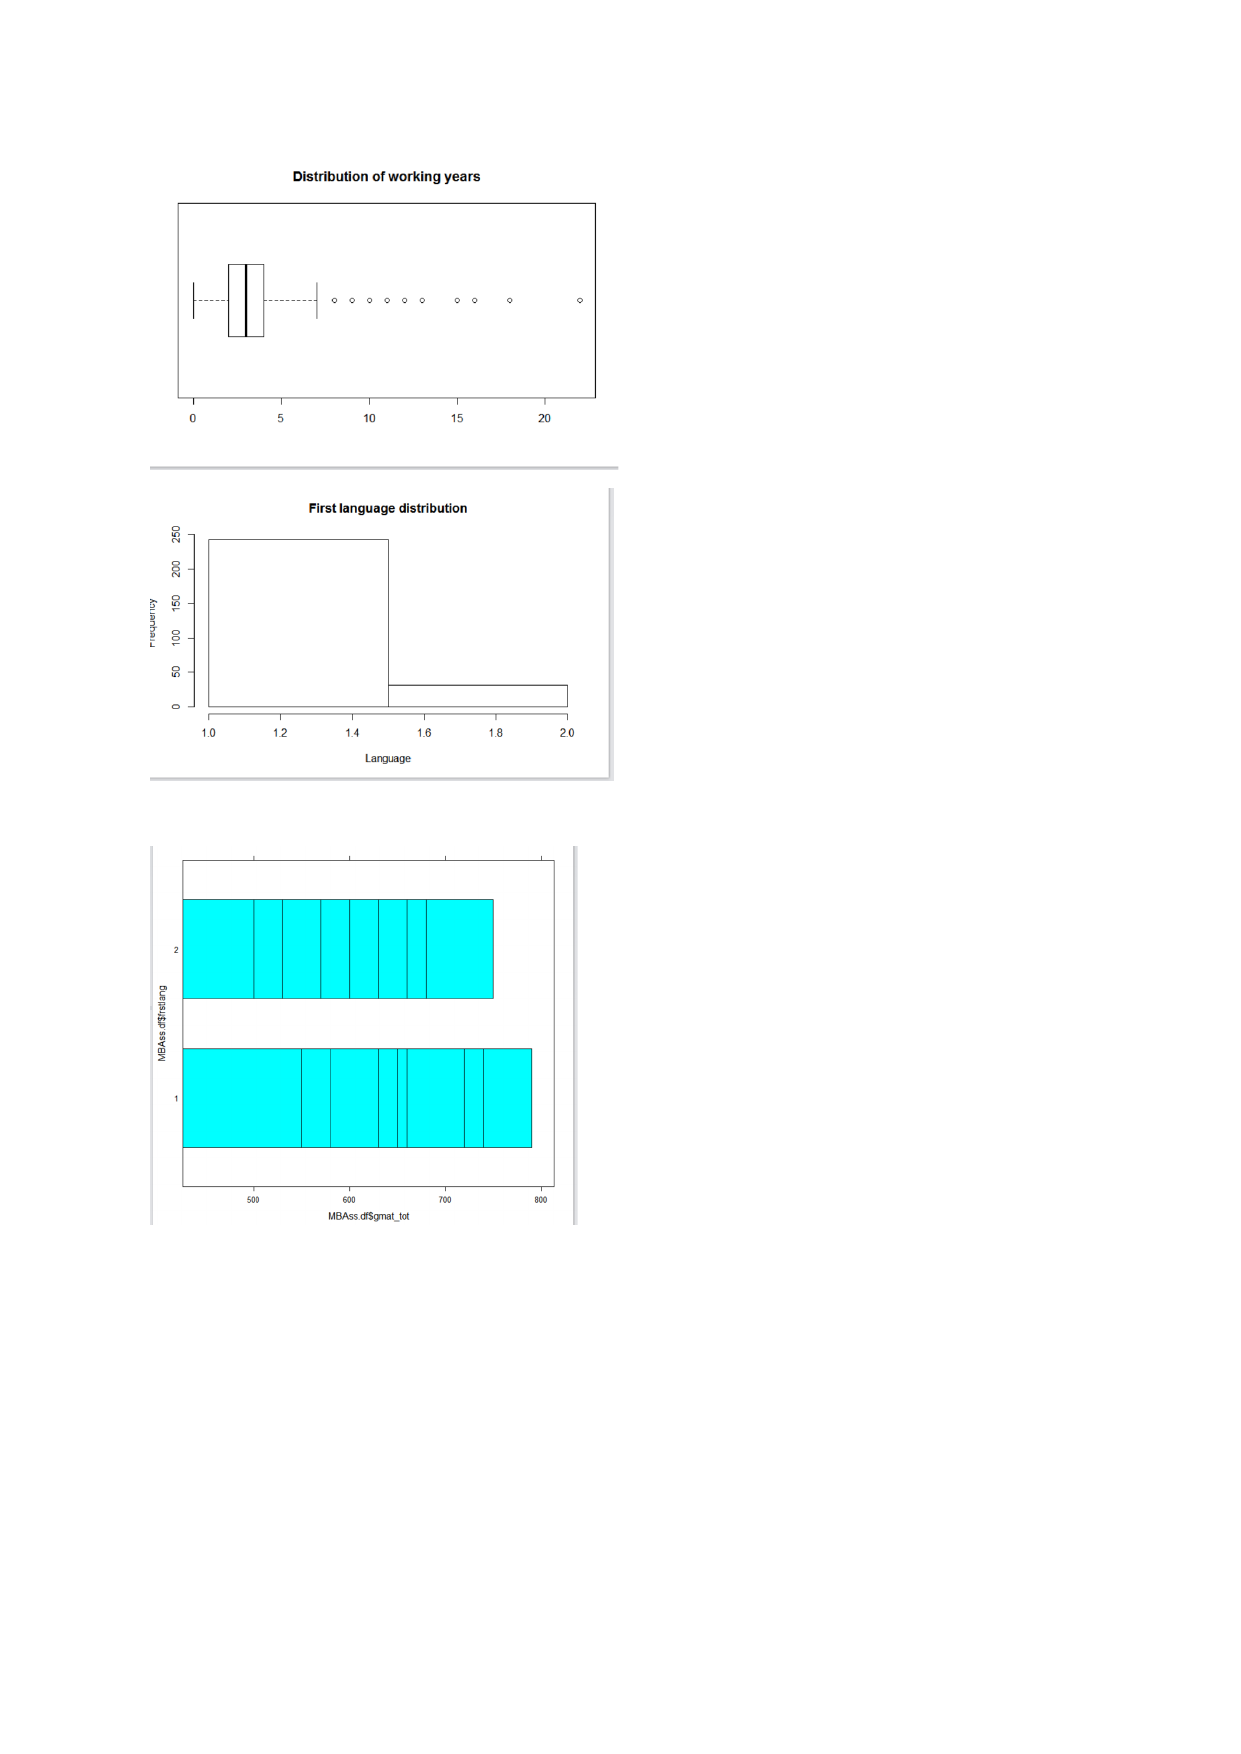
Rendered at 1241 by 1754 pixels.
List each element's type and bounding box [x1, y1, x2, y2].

picture [150, 150, 619, 470]
picture [150, 846, 578, 1225]
picture [150, 488, 614, 781]
